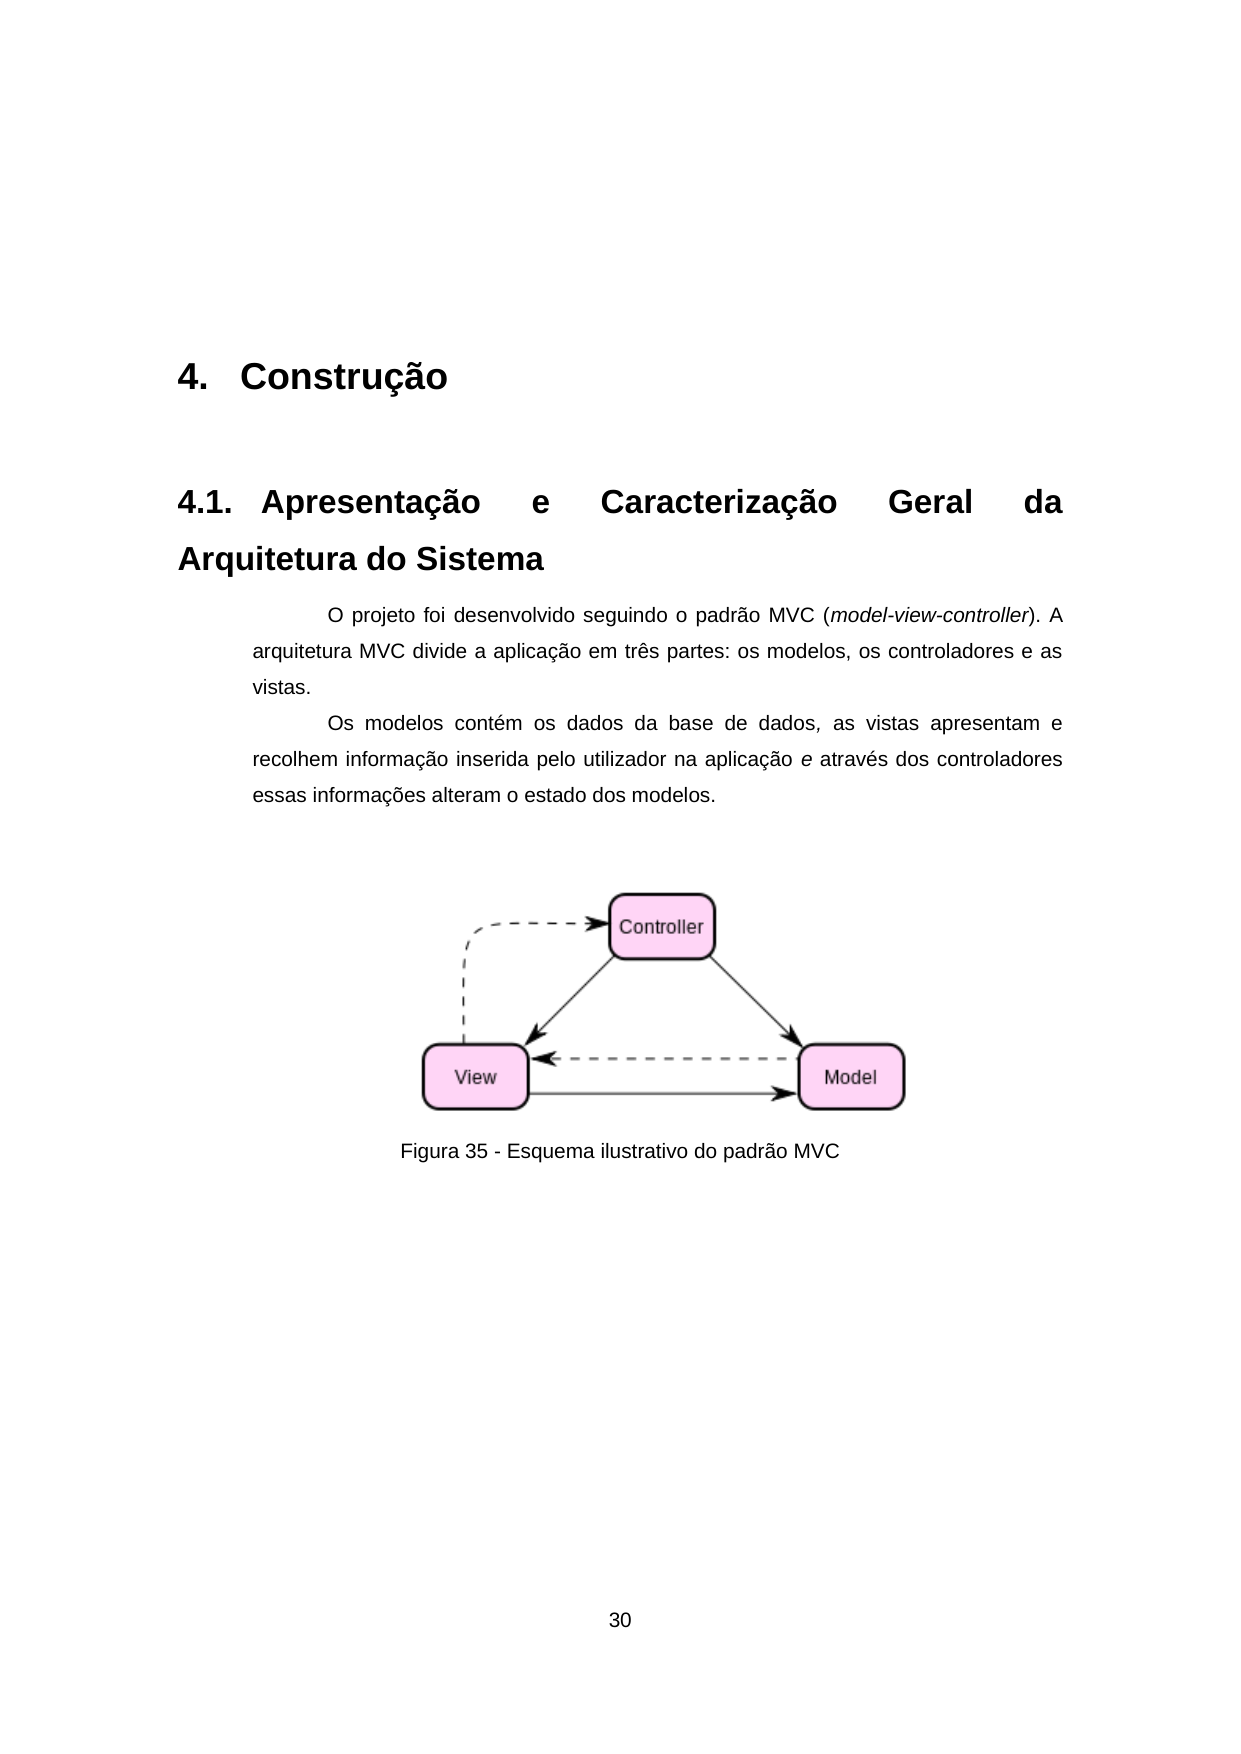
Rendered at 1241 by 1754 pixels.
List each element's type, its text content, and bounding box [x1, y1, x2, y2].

text Os modelos contém os dados da base de dados, as vistas apresentam e recolhem informação inserida pelo utilizador na aplicação e através dos controladores essas informações alteram o estado dos modelos. [252, 711, 1063, 807]
picture [419, 890, 909, 1114]
text Apresentação e Caracterização Geral da Arquitetura do Sistema [177, 482, 1063, 578]
text O projeto foi desenvolvido seguindo o padrão MVC (model-view-controller). A arquitetura MVC divide a aplicação em três partes: os modelos, os controladores e as vistas. [252, 603, 1063, 699]
text Construção [177, 354, 1063, 398]
